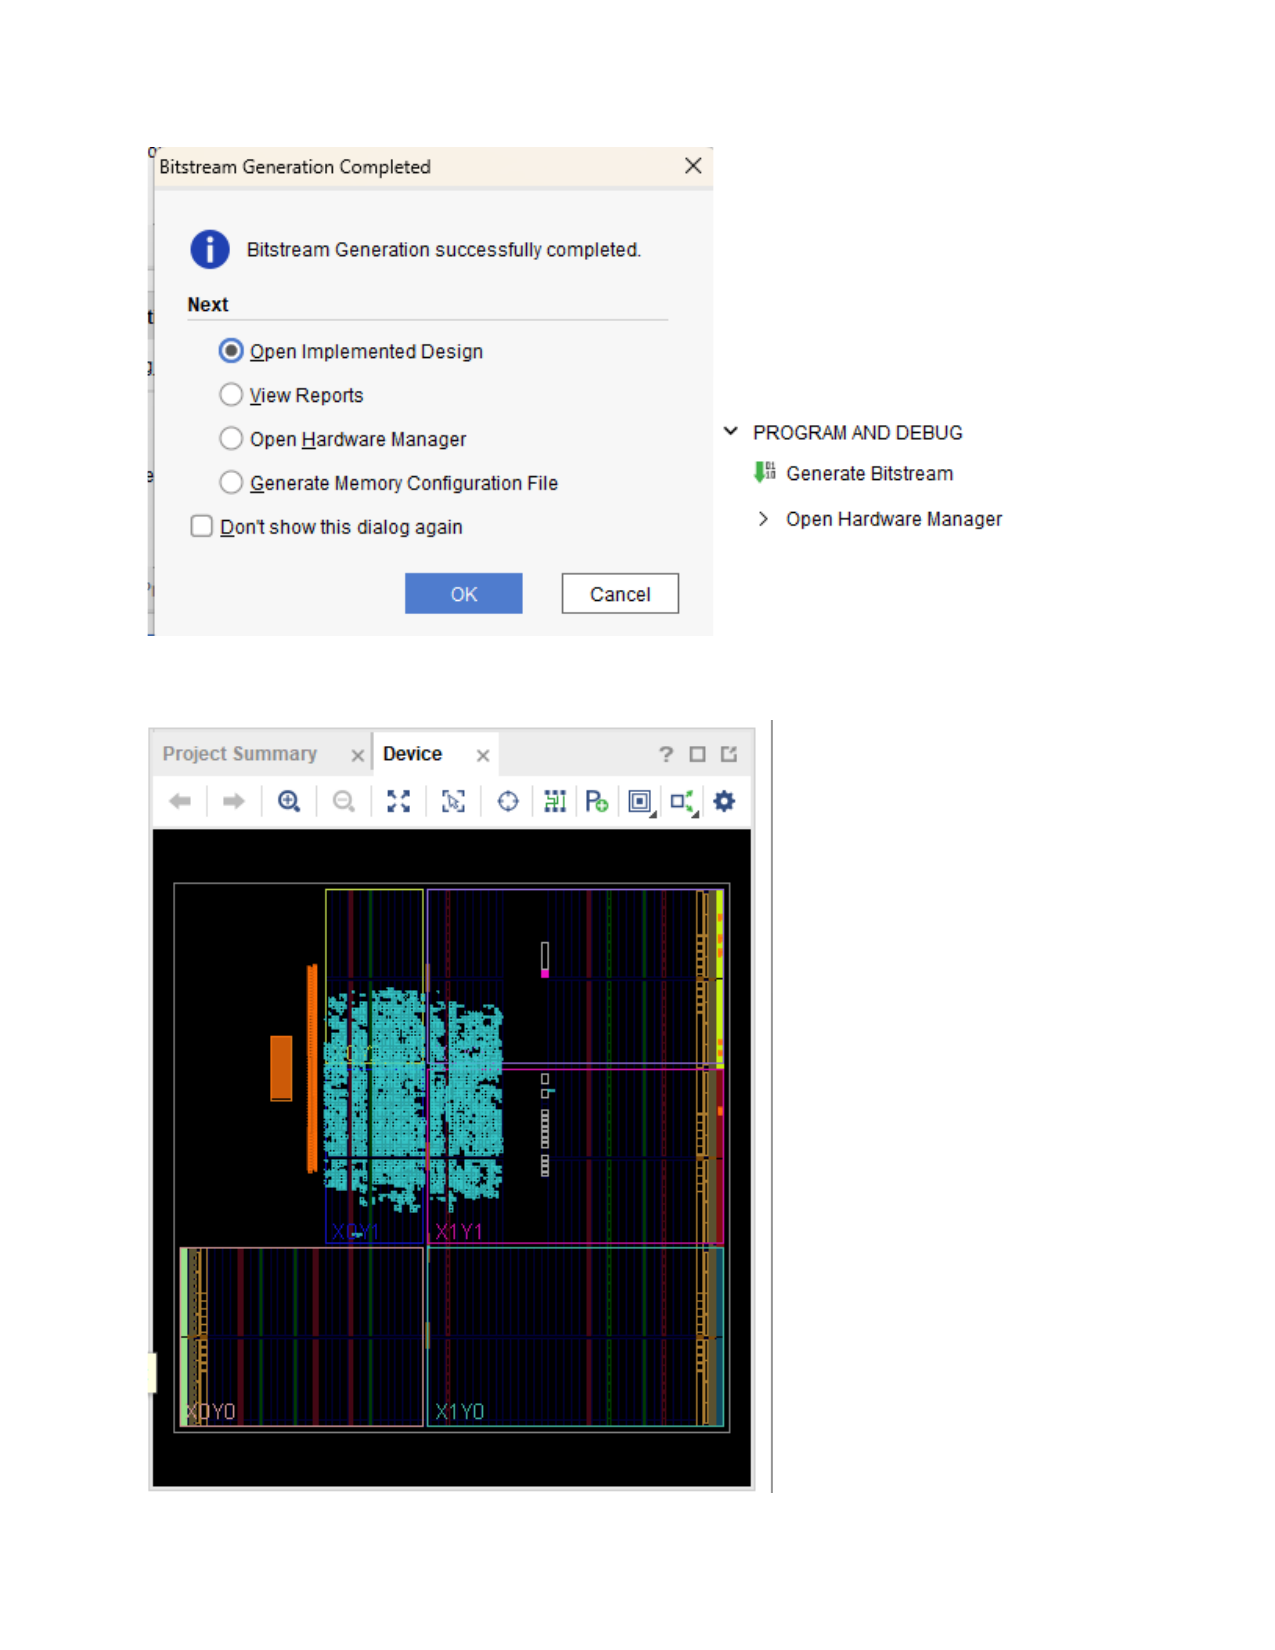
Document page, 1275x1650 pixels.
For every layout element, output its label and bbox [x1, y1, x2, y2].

picture [147, 720, 773, 1493]
picture [147, 147, 1079, 636]
